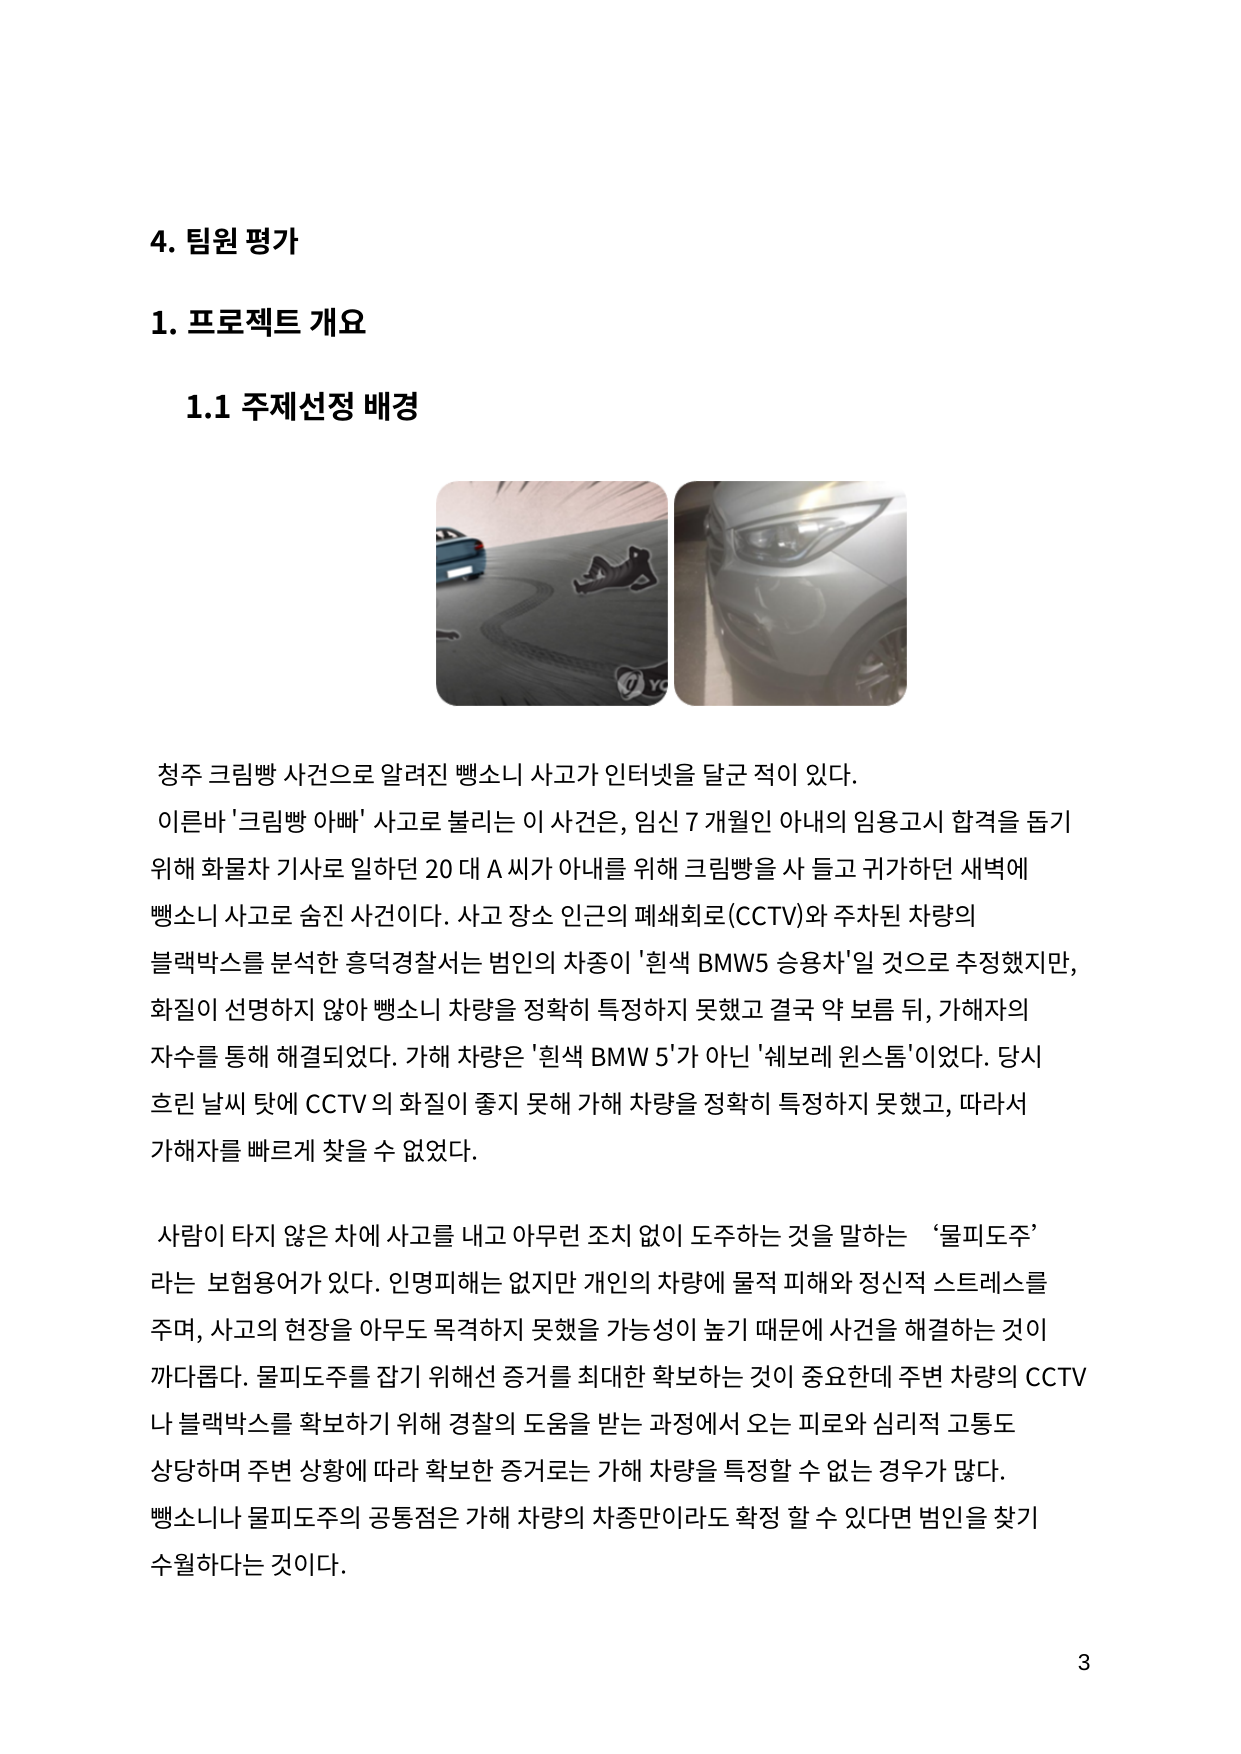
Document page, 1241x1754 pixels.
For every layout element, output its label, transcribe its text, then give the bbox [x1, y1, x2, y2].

text 청주 크림빵 사건으로 알려진 뺑소니 사고가 인터넷을 달군 적이 있다. [150, 755, 1090, 791]
text 4. 팀원 평가 [150, 218, 1090, 261]
text 1.1 주제선정 배경 [150, 382, 1090, 427]
text 사람이 타지 않은 차에 사고를 내고 아무런 조치 없이 도주하는 것을 말하는 ‘물피도주’라는 보험용어가 있다. 인명피해는 없지만 개인의 차량에 물적 피해와 정신적 스트레스를 주며, 사고의 현장을 아무도 목격하지 못했을 가능성이 높기 때문에 사건을 해결하는 것이 까다롭다. 물피도주를 잡기 위해선 증거를 최대한 확보하는 것이 중요한데 주변 차량의 CCTV나 블랙박스를 확보하기 위해 경찰의 도움을 받는 과정에서 오는 피로와 심리적 고통도 상당하며 주변 상황에 따라 확보한 증거로는 가해 차량을 특정할 수 없는 경우가 많다. 뺑소니나 물피도주의 공통점은 가해 차량의 차종만이라도 확정 할 수 있다면 범인을 찾기 수월하다는 것이다. [150, 1216, 1090, 1582]
picture [436, 480, 669, 707]
text 1. 프로젝트 개요 [150, 298, 1090, 344]
text 이른바 '크림빵 아빠' 사고로 불리는 이 사건은, 임신 7개월인 아내의 임용고시 합격을 돕기 위해 화물차 기사로 일하던 20대 A씨가 아내를 위해 크림빵을 사 들고 귀가하던 새벽에 뺑소니 사고로 숨진 사건이다. 사고 장소 인근의 폐쇄회로(CCTV)와 주차된 차량의 블랙박스를 분석한 흥덕경찰서는 범인의 차종이 '흰색 BMW5 승용차'일 것으로 추정했지만, 화질이 선명하지 않아 뺑소니 차량을 정확히 특정하지 못했고 결국 약 보름 뒤, 가해자의 자수를 통해 해결되었다. 가해 차량은 '흰색 BMW 5'가 아닌 '쉐보레 윈스톰'이었다. 당시 흐린 날씨 탓에 CCTV의 화질이 좋지 못해 가해 차량을 정확히 특정하지 못했고, 따라서 가해자를 빠르게 찾을 수 없었다. [150, 802, 1090, 1168]
picture [673, 480, 908, 707]
